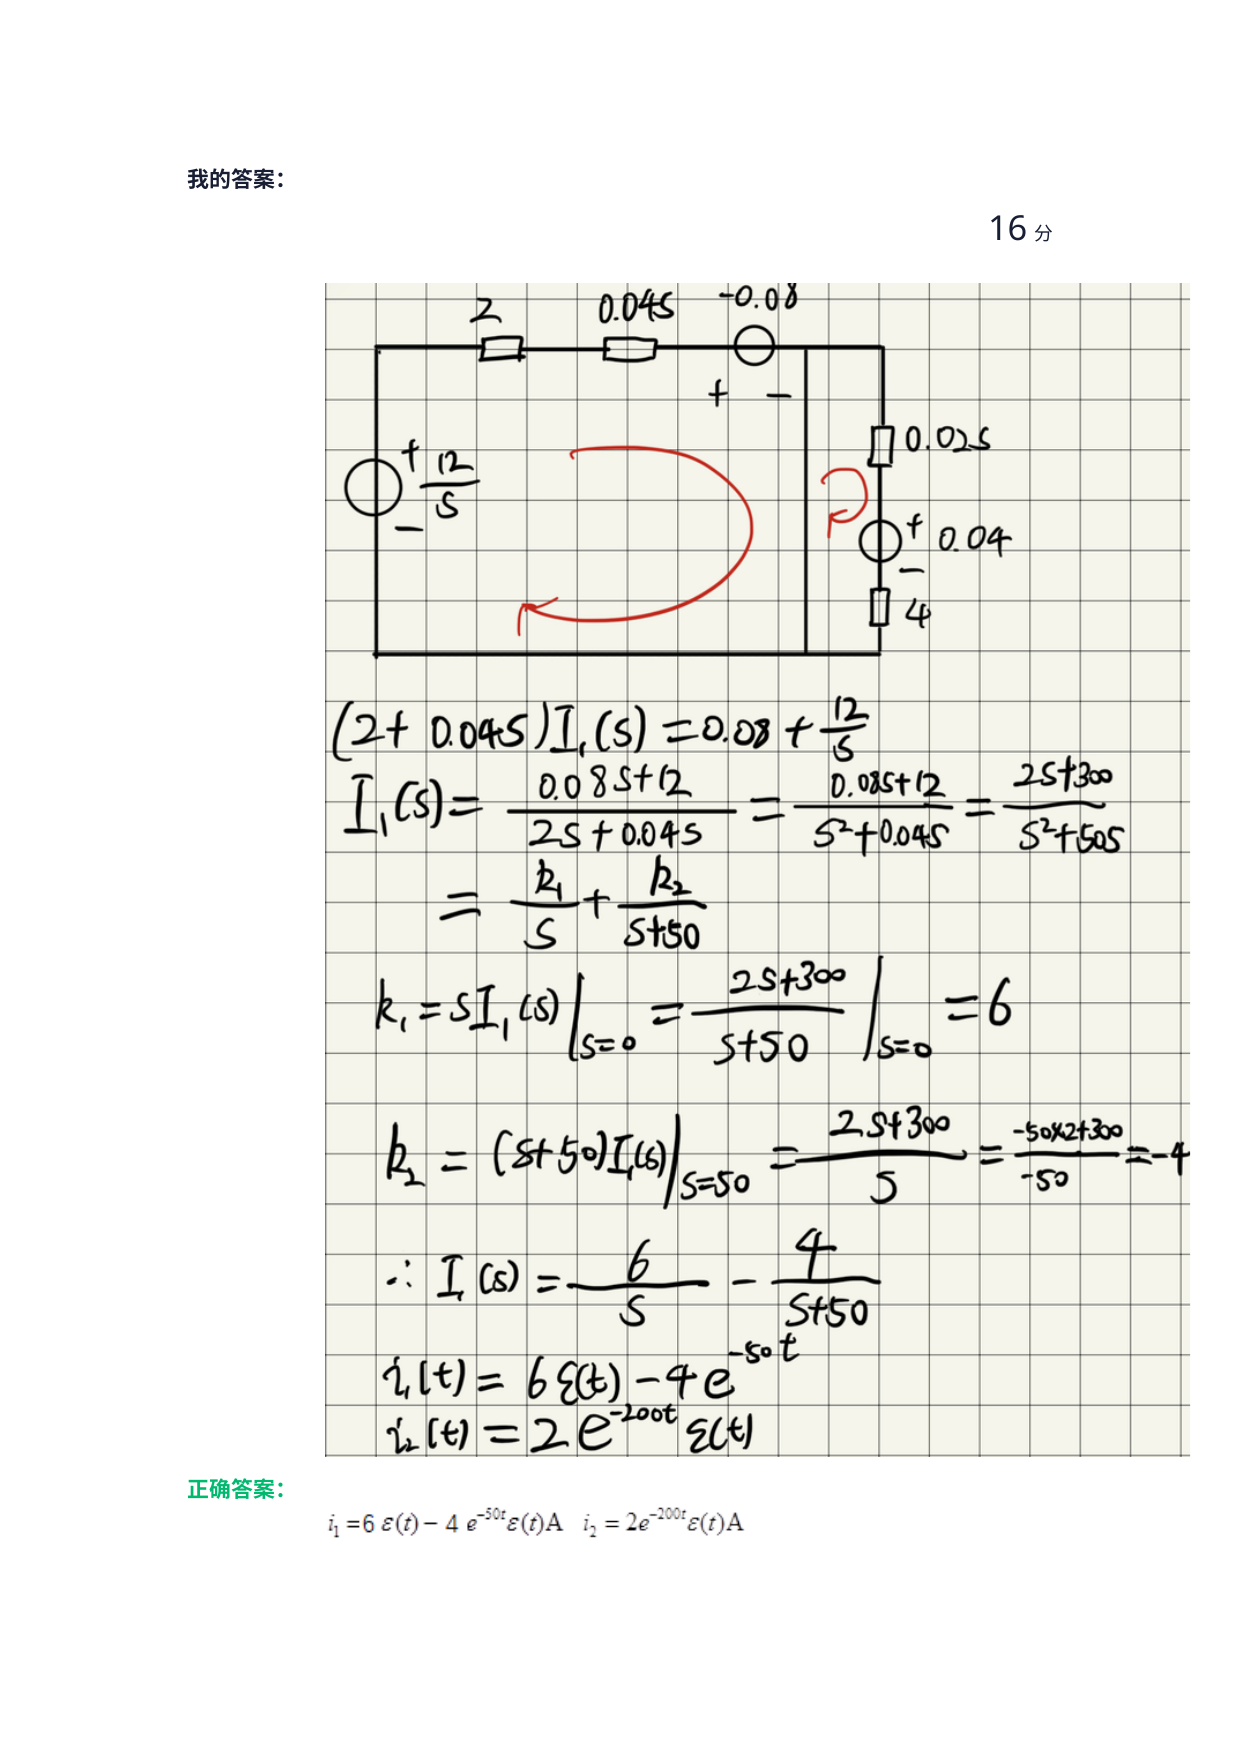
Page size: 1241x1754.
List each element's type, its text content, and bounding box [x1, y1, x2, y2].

picture [580, 1503, 749, 1544]
picture [325, 1505, 575, 1544]
text 正确答案： [187, 1471, 1053, 1504]
text 我的答案： [187, 162, 1053, 194]
picture [325, 283, 1191, 1457]
text 16分 [187, 194, 1053, 259]
